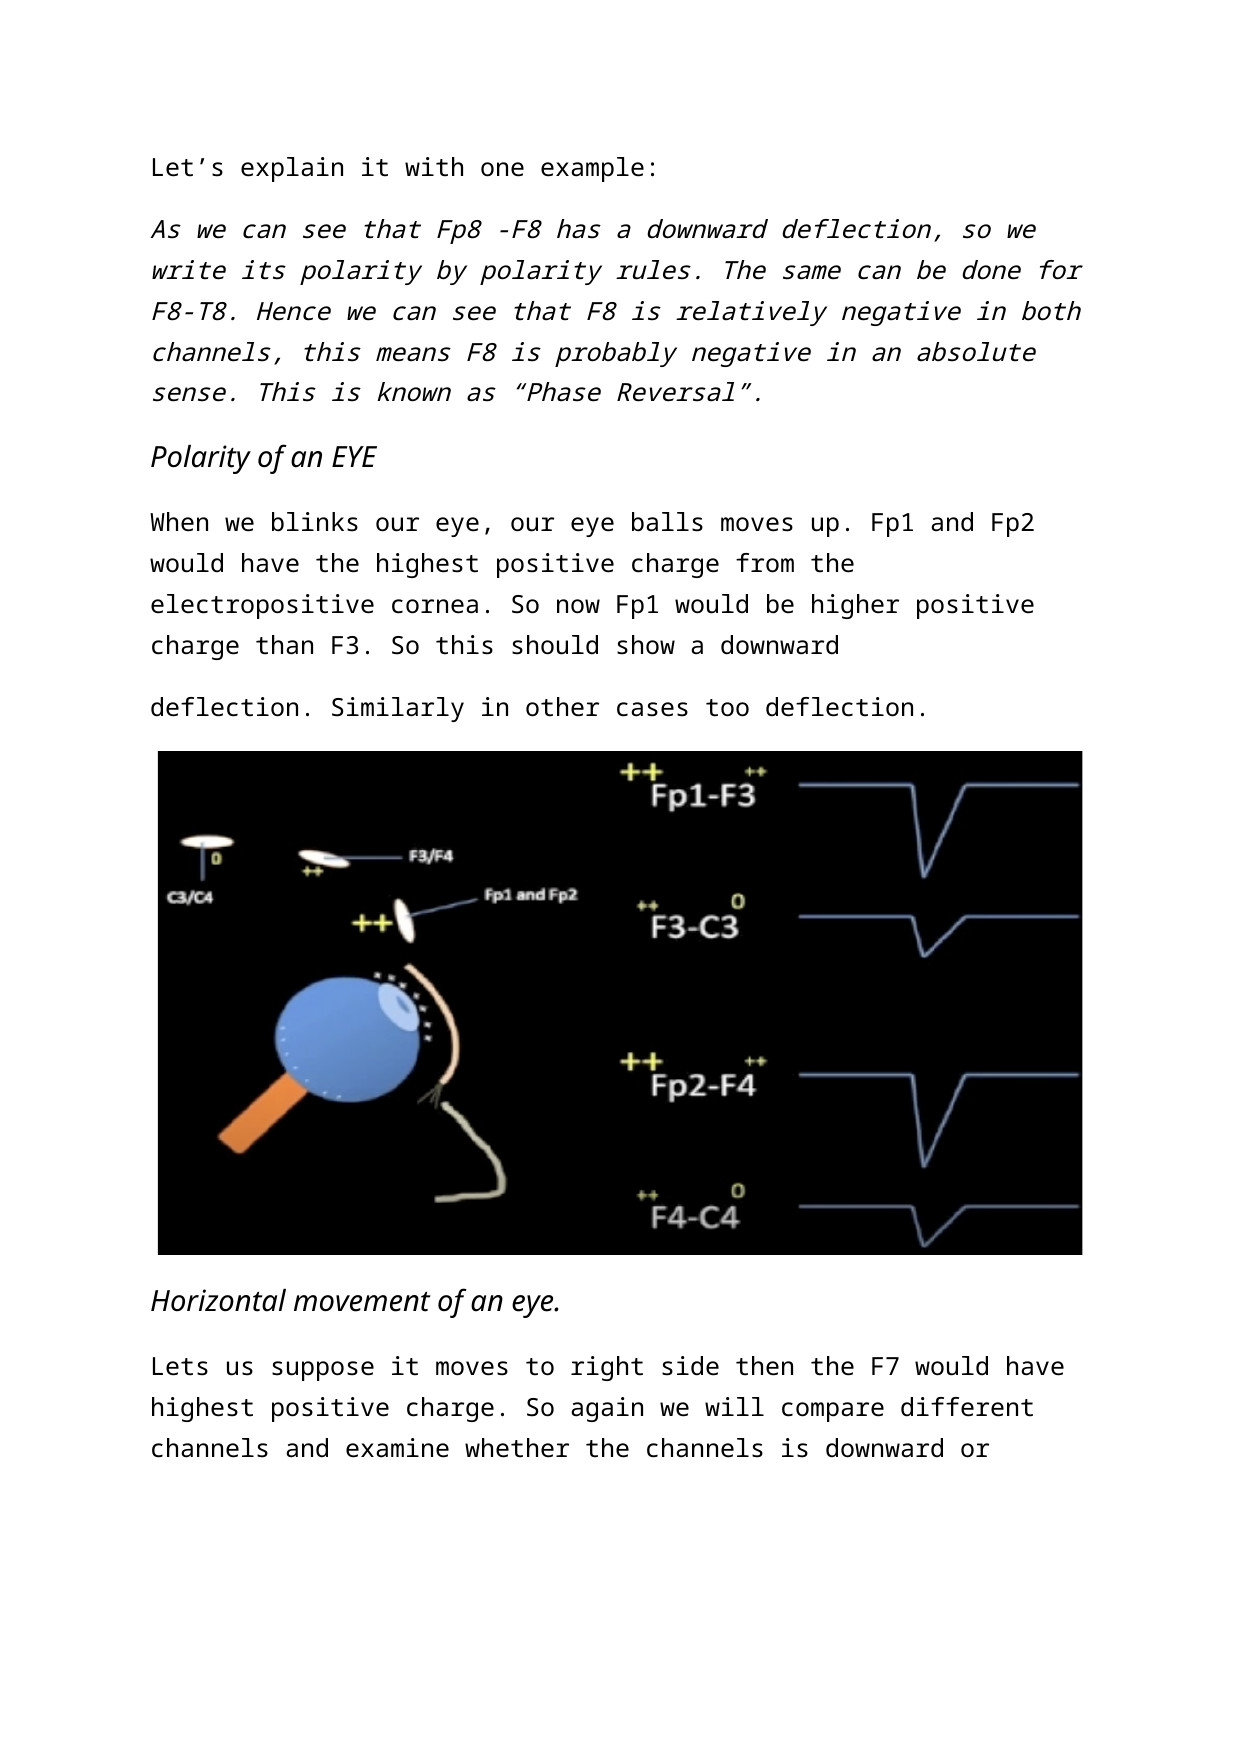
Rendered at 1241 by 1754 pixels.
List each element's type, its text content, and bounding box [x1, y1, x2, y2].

text When we blinks our eye, our eye balls moves up. Fp1 and Fp2 would have the highest positive charge from the electropositive cornea. So now Fp1 would be higher positive charge than F3. So this should show a downward [150, 505, 1090, 662]
picture [157, 751, 1083, 1255]
text deflection. Similarly in other cases too deflection. [150, 689, 1090, 723]
text As we can see that Fp8 -F8 has a downward deflection, so we write its polarity by polarity rules. The same can be done for F8-T8. Hence we can see that F8 is relatively negative in both channels, this means F8 is probably negative in an absolute sense. This is known as “Phase Reversal”. [150, 212, 1090, 409]
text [150, 1348, 1090, 1464]
text Polarity of an EYE [150, 437, 1090, 476]
text Horizontal movement of an eye. [150, 1280, 1090, 1320]
text Let’s explain it with one example: [150, 150, 1090, 184]
